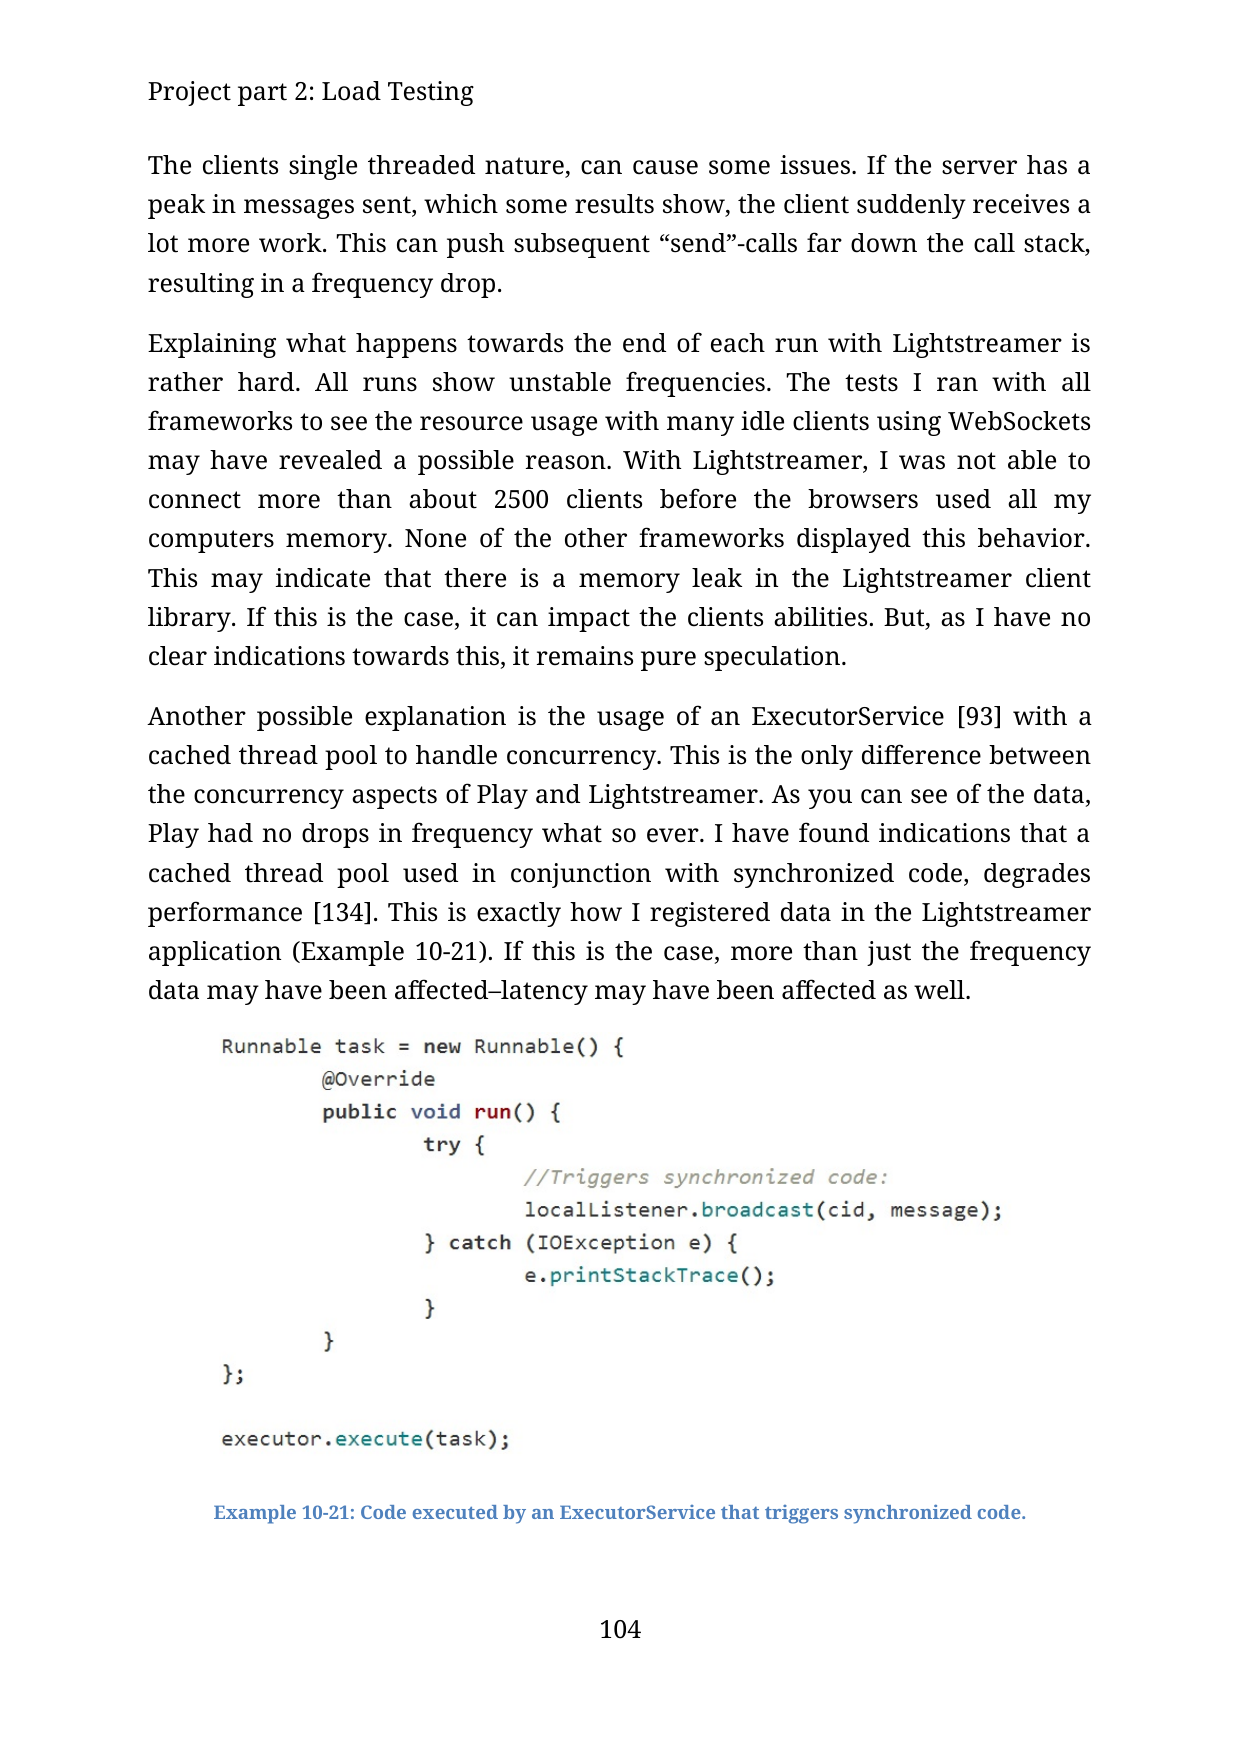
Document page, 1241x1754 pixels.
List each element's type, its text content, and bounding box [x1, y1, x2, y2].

picture [219, 1032, 1021, 1474]
text Explaining what happens towards the end of each run with Lightstreamer is rather hard. All runs show unstable frequencies. The tests I ran with all frameworks to see the resource usage with many idle clients using WebSockets may have revealed a possible reason. With Lightstreamer, I was not able to connect more than about 2500 clients before the browsers used all my computers memory. None of the other frameworks displayed this behavior. This may indicate that there is a memory leak in the Lightstreamer client library. If this is the case, it can impact the clients abilities. But, as I have no clear indications towards this, it remains pure speculation. [148, 325, 1092, 673]
text The clients single threaded nature, can cause some issues. If the server has a peak in messages sent, which some results show, the client suddenly receives a lot more work. This can push subsequent “send”-calls far down the call stack, resulting in a frequency drop. [148, 148, 1092, 299]
